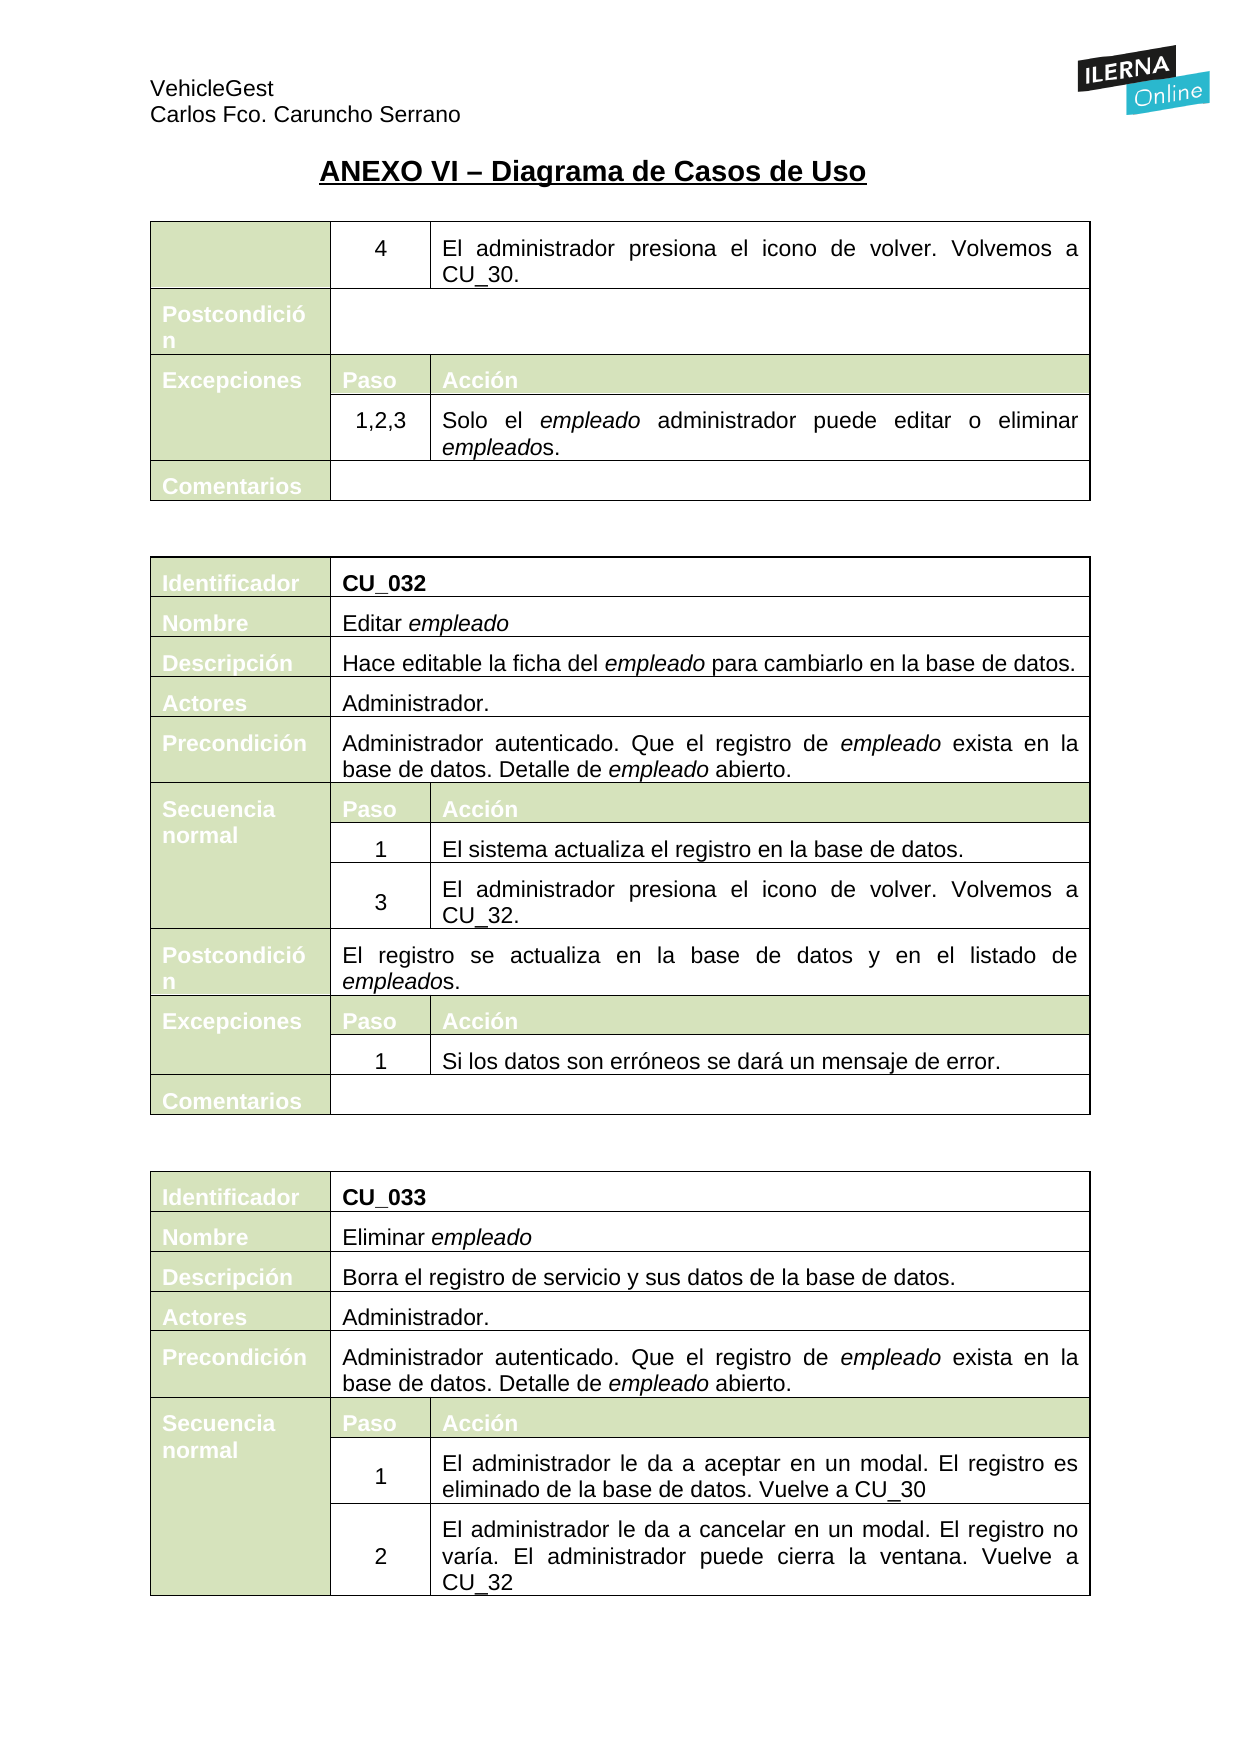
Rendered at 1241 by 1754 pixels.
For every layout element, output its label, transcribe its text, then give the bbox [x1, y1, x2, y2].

table_cell Excepciones [151, 355, 330, 460]
table_cell 1 [331, 1438, 430, 1503]
table_cell Acción [431, 783, 1089, 822]
table_cell Precondición [151, 717, 330, 782]
table_cell Nombre [151, 597, 330, 636]
table_cell Secuencia normal [151, 783, 330, 928]
table_cell Precondición [151, 1331, 330, 1397]
table_cell El administrador presiona el icono de volver. Volvemos a CU_30. [431, 222, 1089, 287]
picture [1077, 45, 1210, 115]
table_cell Paso [331, 355, 430, 393]
table_header [331, 1172, 1089, 1211]
table_cell Postcondición [151, 929, 330, 994]
table_cell Actores [151, 1292, 330, 1330]
table_cell Paso [331, 996, 430, 1034]
table_cell Comentarios [151, 1075, 330, 1114]
table_cell El administrador le da a cancelar en un modal. El registro no varía. El administrador puede cierra la ventana. Vuelve a CU_32 [431, 1504, 1089, 1595]
table_cell Excepciones [151, 996, 330, 1074]
table_cell Borra el registro de servicio y sus datos de la base de datos. [331, 1252, 1089, 1291]
table_cell Paso [331, 783, 430, 822]
table_cell Administrador autenticado. Que el registro de empleado exista en la base de datos. Detalle de empleado abierto. [331, 717, 1089, 782]
table_cell Acción [431, 996, 1089, 1034]
table_cell Administrador. [331, 1292, 1089, 1330]
table_cell Hace editable la ficha del empleado para cambiarlo en la base de datos. [331, 637, 1089, 676]
table_cell Administrador. [331, 677, 1089, 716]
table_cell 2 [331, 1504, 430, 1595]
table_cell 3 [331, 863, 430, 928]
table_header Identificador [151, 1172, 330, 1211]
table_cell Actores [151, 677, 330, 716]
table_cell Secuencia normal [151, 1398, 330, 1595]
table_cell Acción [431, 1398, 1089, 1437]
table_cell Descripción [151, 637, 330, 676]
table_cell El administrador le da a aceptar en un modal. El registro es eliminado de la base de datos. Vuelve a CU_30 [431, 1438, 1089, 1503]
table_cell 1 [331, 823, 430, 862]
table_cell 4 [331, 222, 430, 287]
table_cell [331, 1075, 1089, 1114]
table_cell Comentarios [151, 461, 330, 500]
table_cell Postcondición [151, 289, 330, 354]
table_cell 1 [331, 1035, 430, 1074]
table_cell Si los datos son erróneos se dará un mensaje de error. [431, 1035, 1089, 1074]
table_cell Nombre [151, 1212, 330, 1251]
table_header [331, 558, 1089, 596]
table_header Identificador [151, 558, 330, 596]
table_cell Paso [331, 1398, 430, 1437]
table_cell [331, 461, 1089, 500]
table_cell El administrador presiona el icono de volver. Volvemos a CU_32. [431, 863, 1089, 928]
table_cell Editar empleado [331, 597, 1089, 636]
table_cell Eliminar empleado [331, 1212, 1089, 1251]
table_cell Solo el empleado administrador puede editar o eliminar empleados. [431, 395, 1089, 460]
table_cell [331, 289, 1089, 354]
table_cell 1,2,3 [331, 395, 430, 460]
table_cell Acción [431, 355, 1089, 393]
table_cell El sistema actualiza el registro en la base de datos. [431, 823, 1089, 862]
table_cell Administrador autenticado. Que el registro de empleado exista en la base de datos. Detalle de empleado abierto. [331, 1331, 1089, 1397]
table_cell Descripción [151, 1252, 330, 1291]
table_cell El registro se actualiza en la base de datos y en el listado de empleados. [331, 929, 1089, 994]
